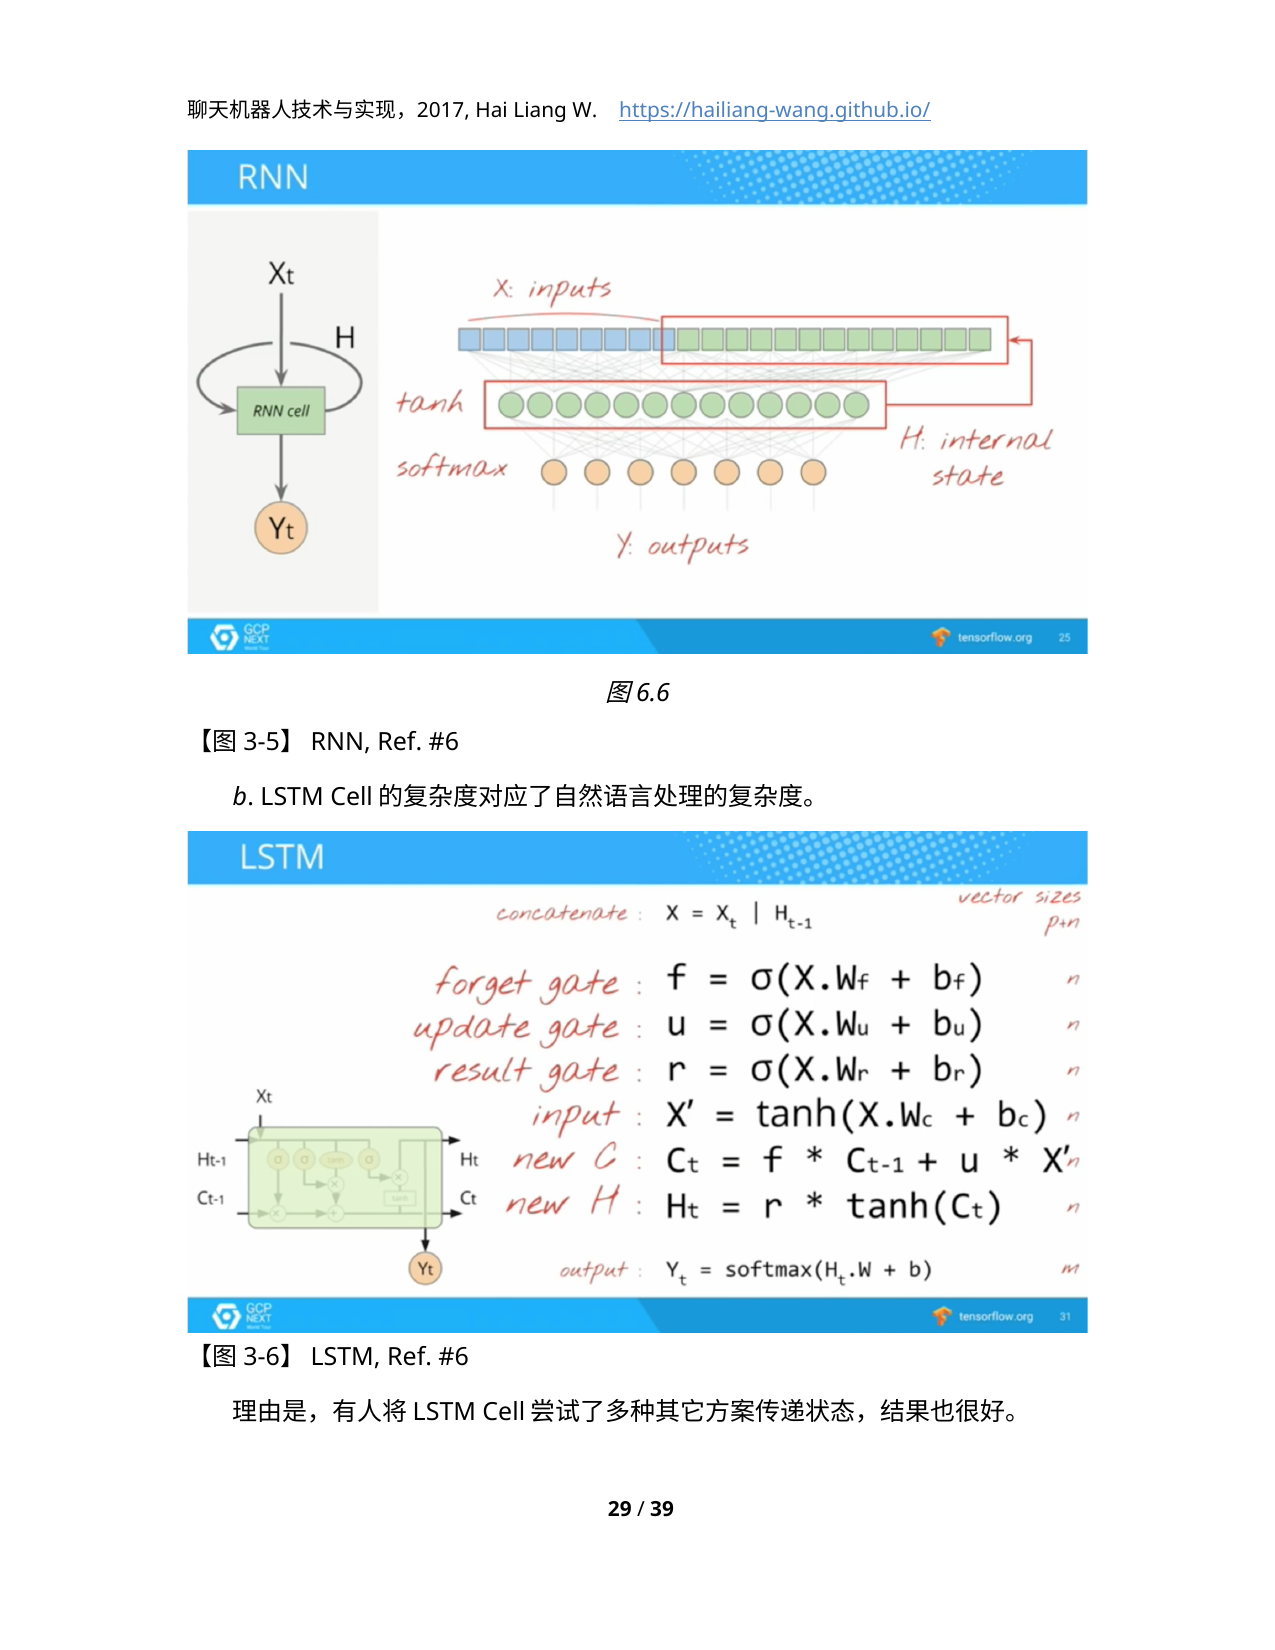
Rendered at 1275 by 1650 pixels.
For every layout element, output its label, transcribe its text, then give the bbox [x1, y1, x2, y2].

text 理由是，有人将LSTM Cell尝试了多种其它方案传递状态，结果也很好。 [187, 1392, 1087, 1428]
picture [187, 150, 1088, 654]
picture [187, 831, 1088, 1333]
text 【图 3-5】 RNN, Ref. #6 [187, 721, 1087, 757]
text 【图 3-6】 LSTM, Ref. #6 [187, 1337, 1087, 1373]
text b. LSTM Cell的复杂度对应了自然语言处理的复杂度。 [187, 776, 1087, 812]
text 图 6.6 [187, 672, 1087, 708]
